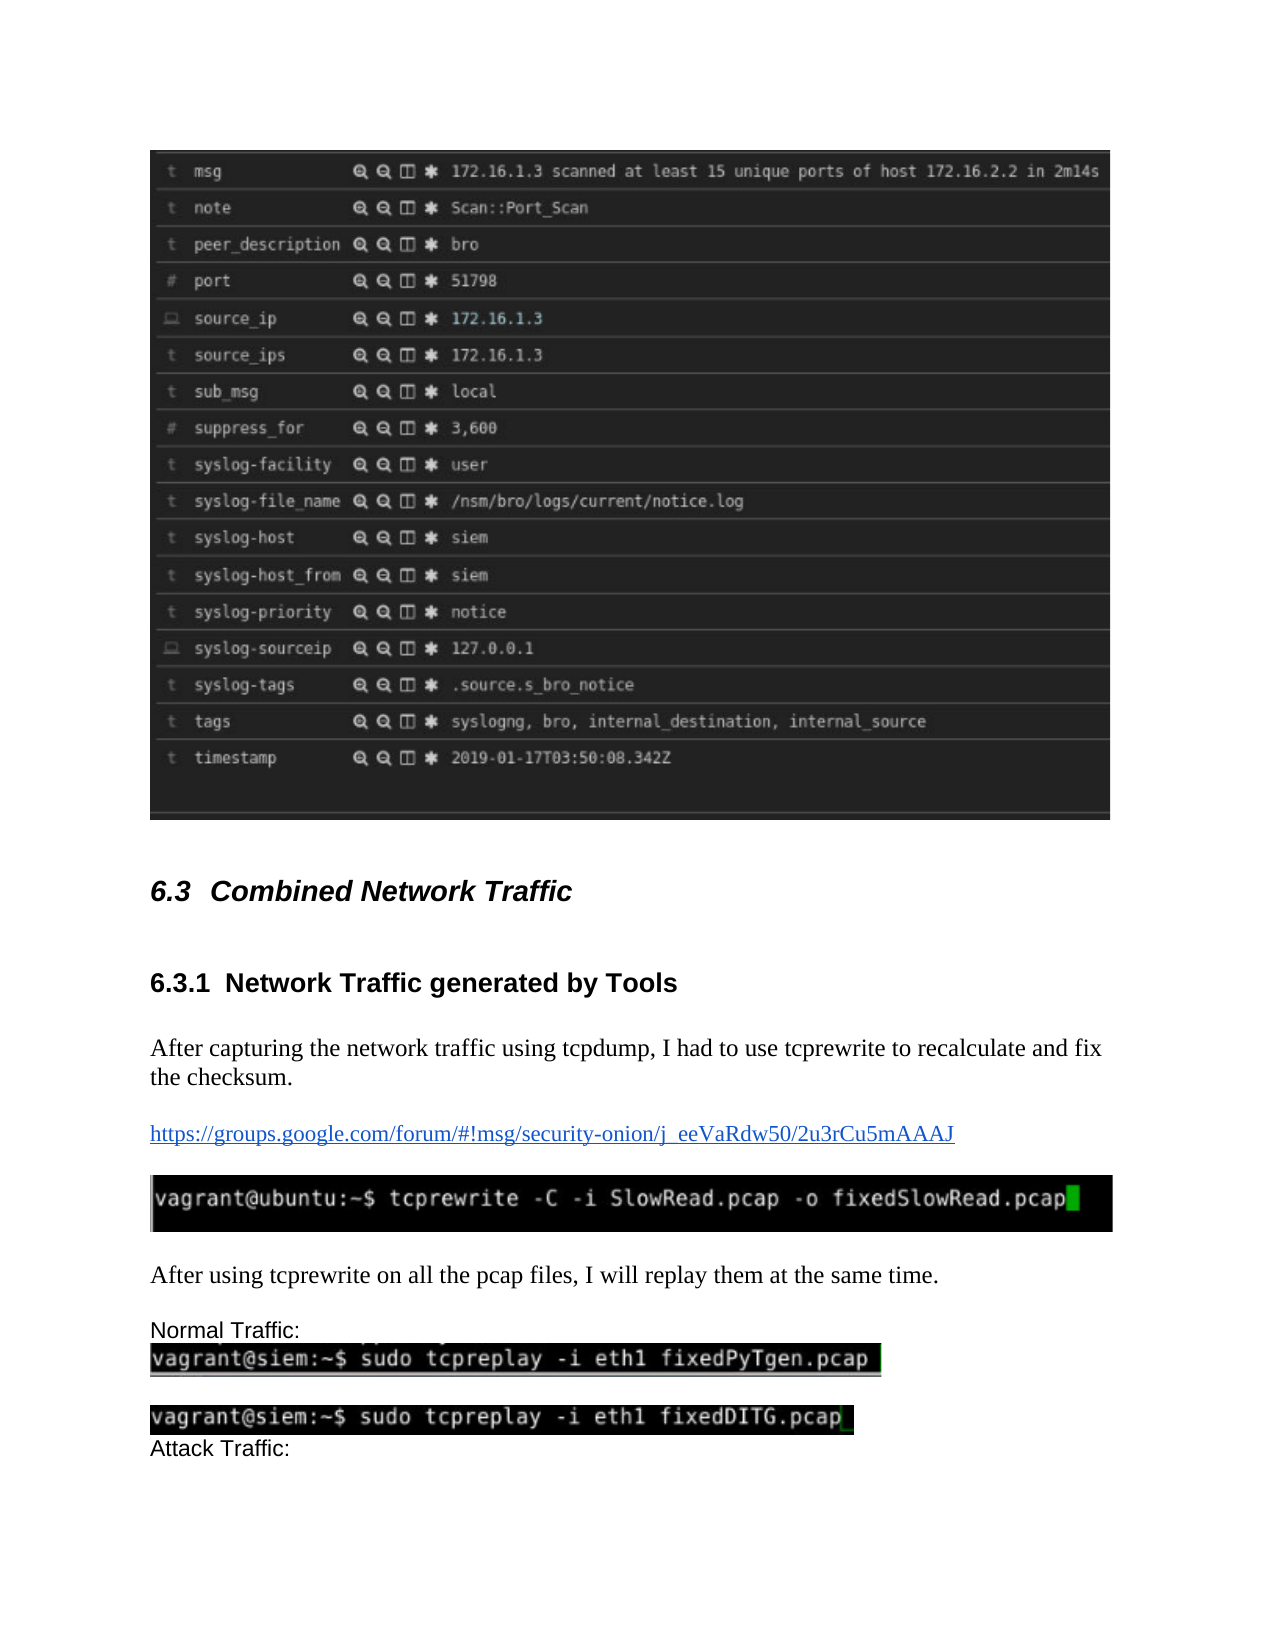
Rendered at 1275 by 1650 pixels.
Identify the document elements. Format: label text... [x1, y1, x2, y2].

text After capturing the network traffic using tcpdump, I had to use tcprewrite to recalculate and fix the checksum. [150, 1033, 1125, 1091]
picture [150, 1405, 854, 1435]
text Attack Traffic: [150, 1435, 1125, 1461]
picture [150, 1175, 1113, 1232]
subtitle Network Traffic generated by Tools [150, 967, 1125, 998]
picture [150, 150, 1110, 820]
picture [150, 1343, 882, 1377]
text https://groups.google.com/forum/#!msg/security-onion/j_eeVaRdw50/2u3rCu5mAAAJ [150, 1120, 1125, 1146]
text Normal Traffic: [150, 1317, 1125, 1344]
text After using tcprewrite on all the pcap files, I will replay them at the same time. [150, 1260, 1125, 1289]
subtitle Combined Network Traffic [150, 874, 1125, 907]
